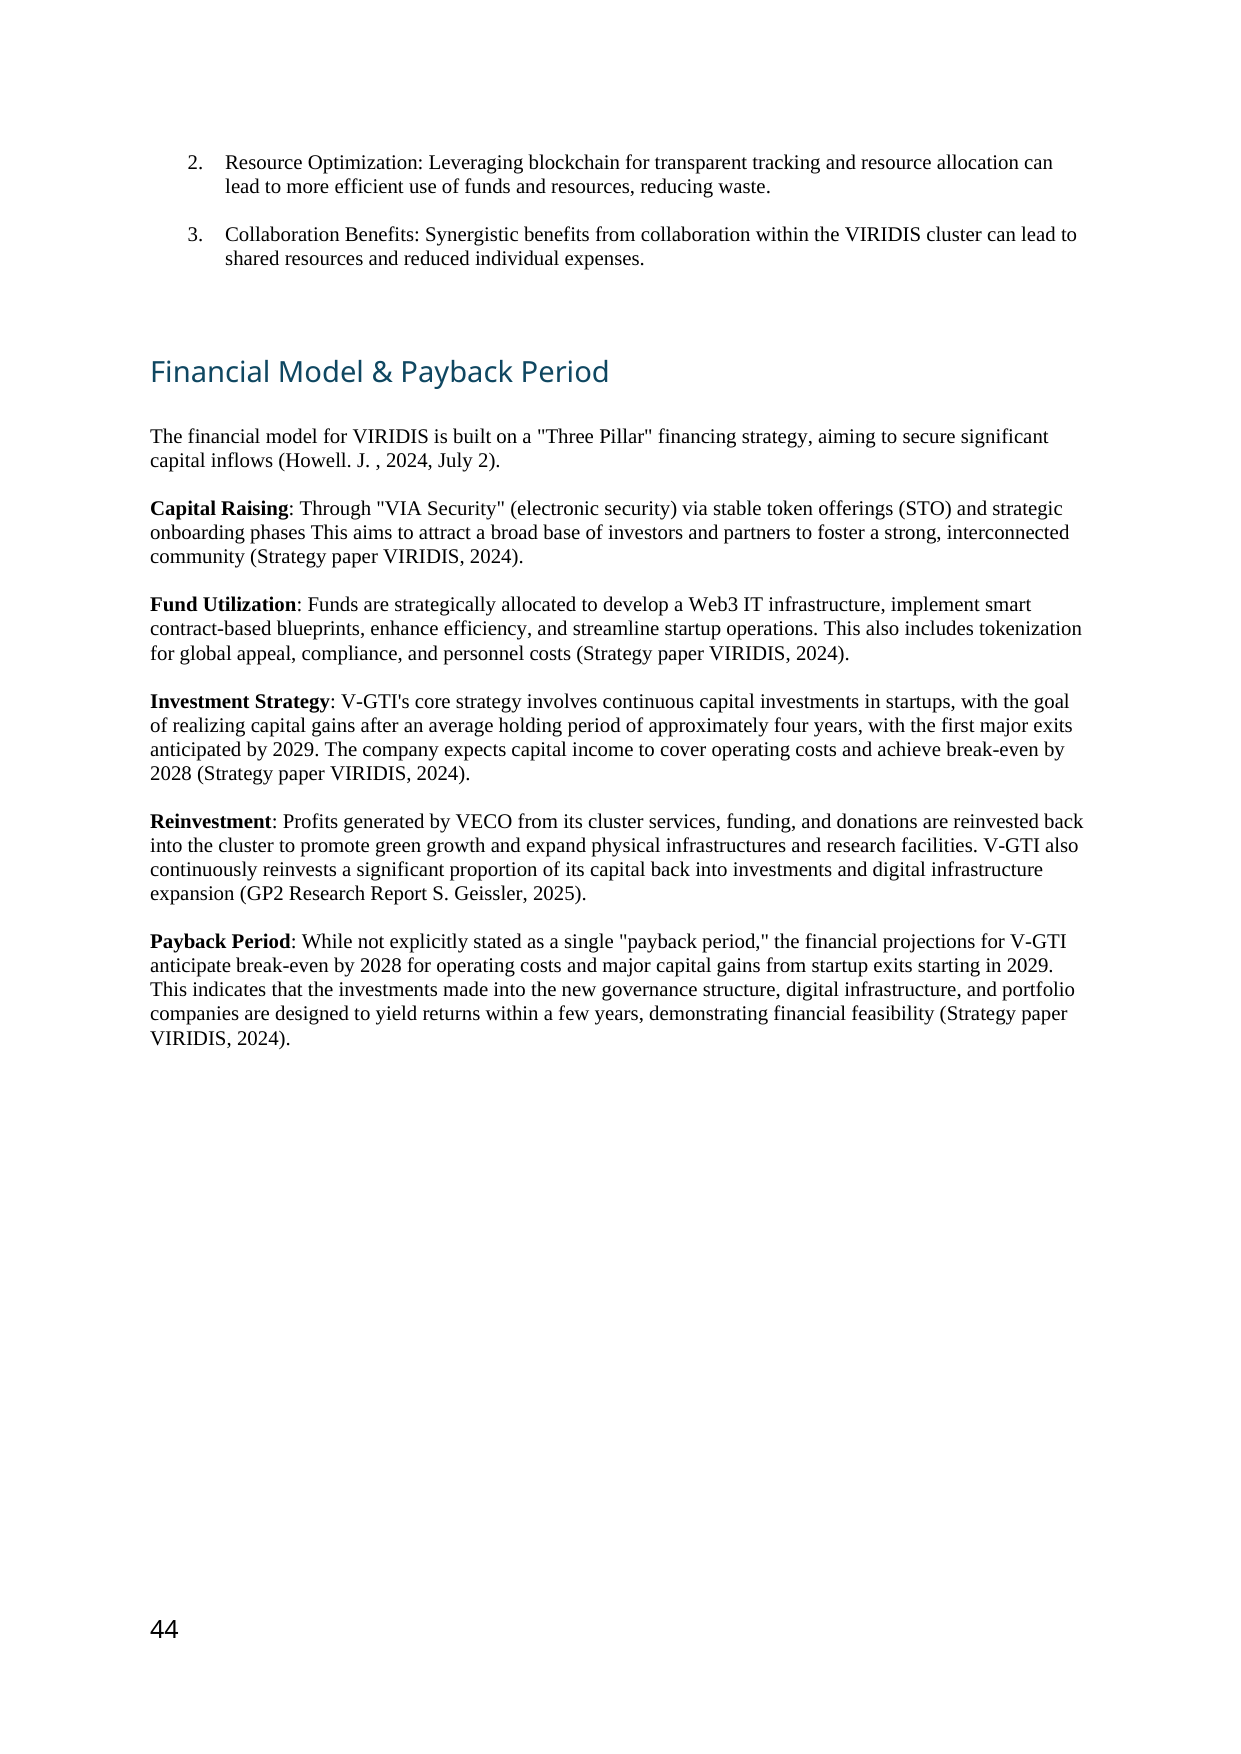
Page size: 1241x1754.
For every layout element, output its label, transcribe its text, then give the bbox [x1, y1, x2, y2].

text The financial model for VIRIDIS is built on a "Three Pillar" financing strategy, aiming to secure significant capital inflows (Howell. J. , 2024, July 2). [150, 424, 1090, 472]
text Payback Period: While not explicitly stated as a single "payback period," the financial projections for V-GTI anticipate break-even by 2028 for operating costs and major capital gains from startup exits starting in 2029. This indicates that the investments made into the new governance structure, digital infrastructure, and portfolio companies are designed to yield returns within a few years, demonstrating financial feasibility (Strategy paper VIRIDIS, 2024). [150, 929, 1090, 1049]
text Investment Strategy: V-GTI's core strategy involves continuous capital investments in startups, with the goal of realizing capital gains after an average holding period of approximately four years, with the first major exits anticipated by 2029. The company expects capital income to cover operating costs and achieve break-even by 2028 (Strategy paper VIRIDIS, 2024). [150, 688, 1090, 785]
subtitle Financial Model & Payback Period [150, 352, 1090, 391]
text Reinvestment: Profits generated by VECO from its cluster services, funding, and donations are reinvested back into the cluster to promote green growth and expand physical infrastructures and research facilities. V-GTI also continuously reinvests a significant proportion of its capital back into investments and digital infrastructure expansion (GP2 Research Report S. Geissler, 2025). [150, 809, 1090, 905]
text 2. Resource Optimization: Leveraging blockchain for transparent tracking and resource allocation can lead to more efficient use of funds and resources, reducing waste. [187, 150, 1090, 198]
text Capital Raising: Through "VIA Security" (electronic security) via stable token offerings (STO) and strategic onboarding phases This aims to attract a broad base of investors and partners to foster a strong, interconnected community (Strategy paper VIRIDIS, 2024). [150, 496, 1090, 568]
text Fund Utilization: Funds are strategically allocated to develop a Web3 IT infrastructure, implement smart contract-based blueprints, enhance efficiency, and streamline startup operations. This also includes tokenization for global appeal, compliance, and personnel costs (Strategy paper VIRIDIS, 2024). [150, 592, 1090, 664]
text 3. Collaboration Benefits: Synergistic benefits from collaboration within the VIRIDIS cluster can lead to shared resources and reduced individual expenses. [187, 222, 1090, 270]
